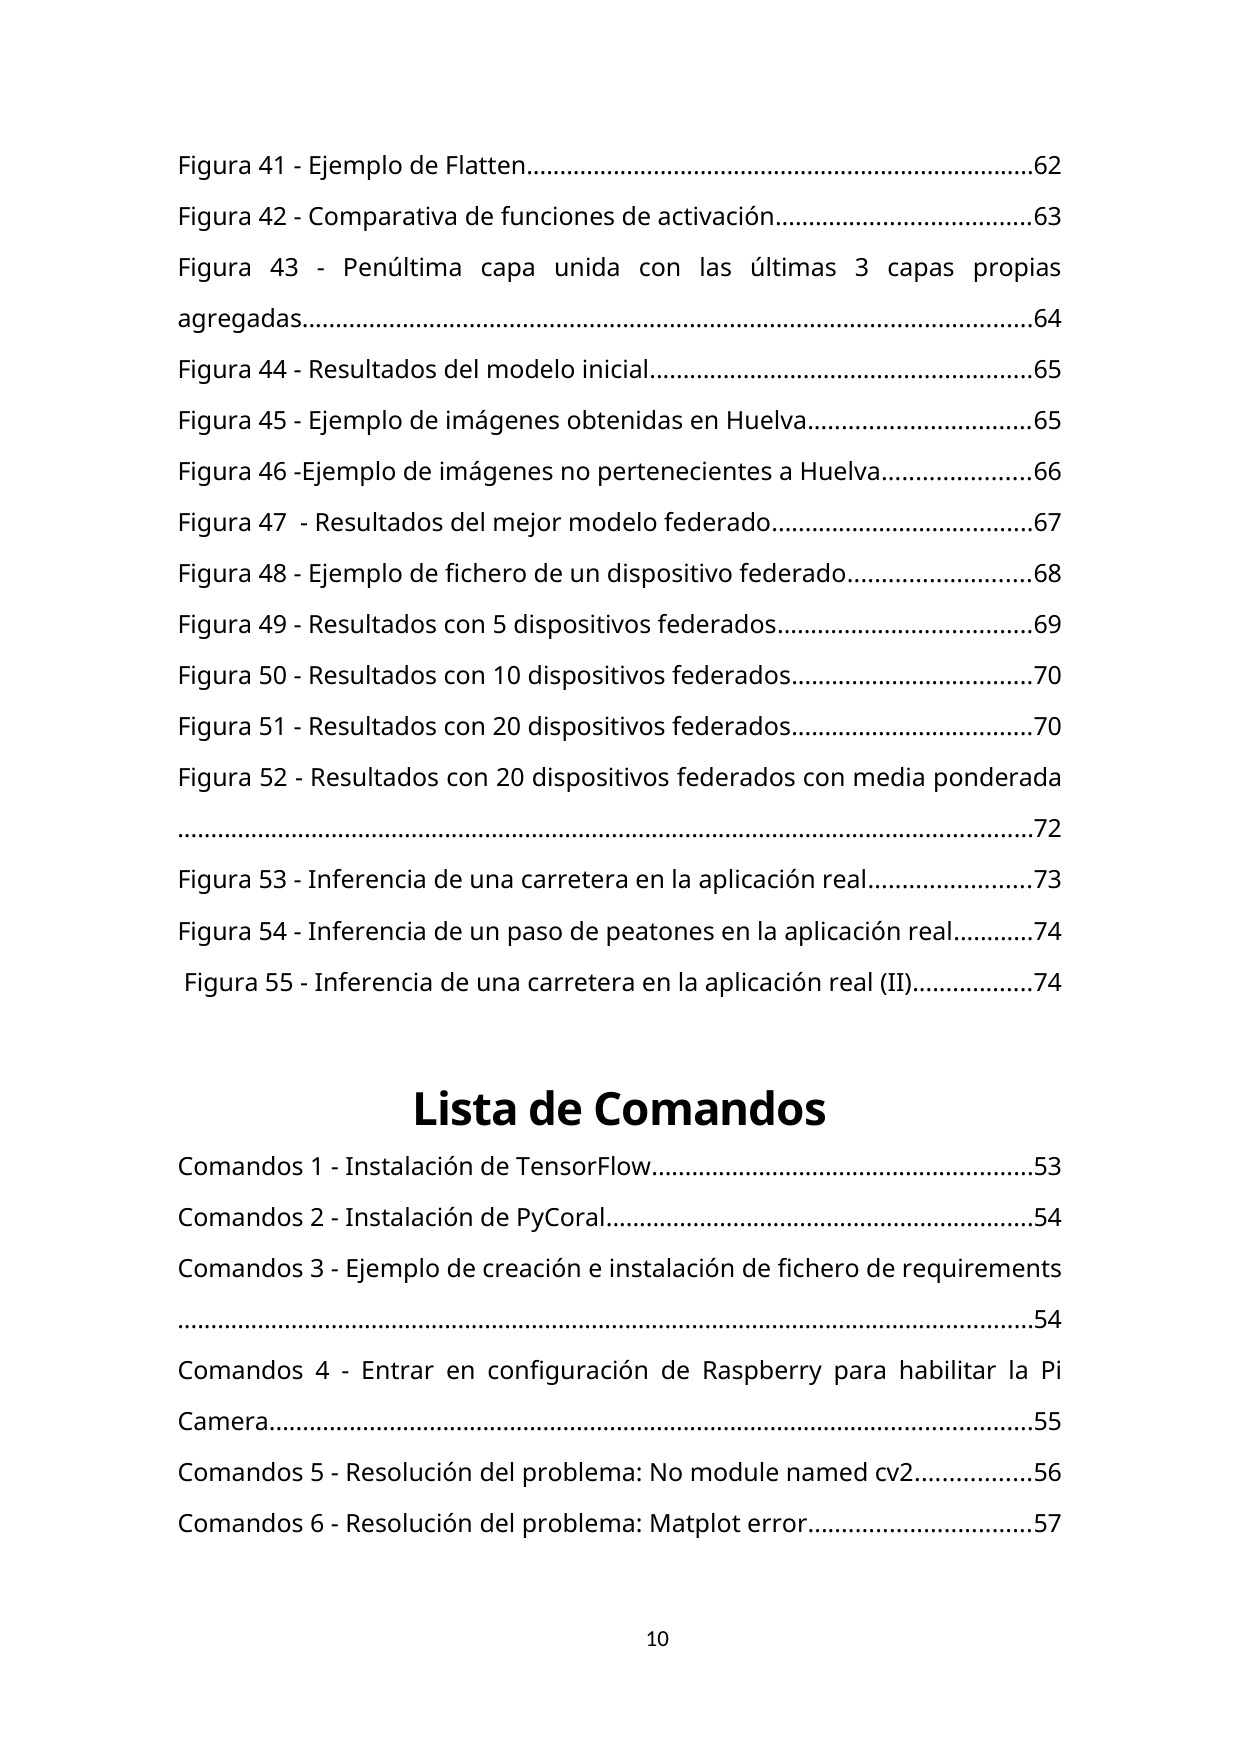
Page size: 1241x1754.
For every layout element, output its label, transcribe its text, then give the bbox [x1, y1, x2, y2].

text Figura 51 - Resultados con 20 dispositivos federados 70 [177, 709, 1063, 743]
text Comandos 4 - Entrar en configuración de Raspberry para habilitar la Pi Camera 55 [177, 1353, 1063, 1438]
text Figura 43 - Penúltima capa unida con las últimas 3 capas propias agregadas 64 [177, 250, 1063, 335]
text Figura 41 - Ejemplo de Flatten 62 [177, 148, 1063, 182]
text Figura 46 -Ejemplo de imágenes no pertenecientes a Huelva 66 [177, 454, 1063, 488]
text Figura 45 - Ejemplo de imágenes obtenidas en Huelva 65 [177, 403, 1063, 437]
text Figura 44 - Resultados del modelo inicial 65 [177, 352, 1063, 386]
text Comandos 2 - Instalación de PyCoral 54 [177, 1199, 1063, 1233]
text Figura 52 - Resultados con 20 dispositivos federados con media ponderada 72 [177, 760, 1063, 845]
text Figura 55 - Inferencia de una carretera en la aplicación real (II) 74 [177, 964, 1063, 998]
text Figura 50 - Resultados con 10 dispositivos federados 70 [177, 658, 1063, 692]
text Figura 54 - Inferencia de un paso de peatones en la aplicación real 74 [177, 913, 1063, 947]
text Comandos 5 - Resolución del problema: No module named cv2 56 [177, 1455, 1063, 1489]
text Comandos 1 - Instalación de TensorFlow 53 [177, 1148, 1063, 1182]
text Comandos 6 - Resolución del problema: Matplot error 57 [177, 1506, 1063, 1540]
title Lista de Comandos [177, 1077, 1063, 1139]
text Figura 53 - Inferencia de una carretera en la aplicación real 73 [177, 862, 1063, 896]
text Comandos 3 - Ejemplo de creación e instalación de fichero de requirements 54 [177, 1251, 1063, 1336]
text Figura 48 - Ejemplo de fichero de un dispositivo federado 68 [177, 556, 1063, 590]
text Figura 47 - Resultados del mejor modelo federado 67 [177, 505, 1063, 539]
text Figura 49 - Resultados con 5 dispositivos federados 69 [177, 607, 1063, 641]
text Figura 42 - Comparativa de funciones de activación 63 [177, 199, 1063, 233]
